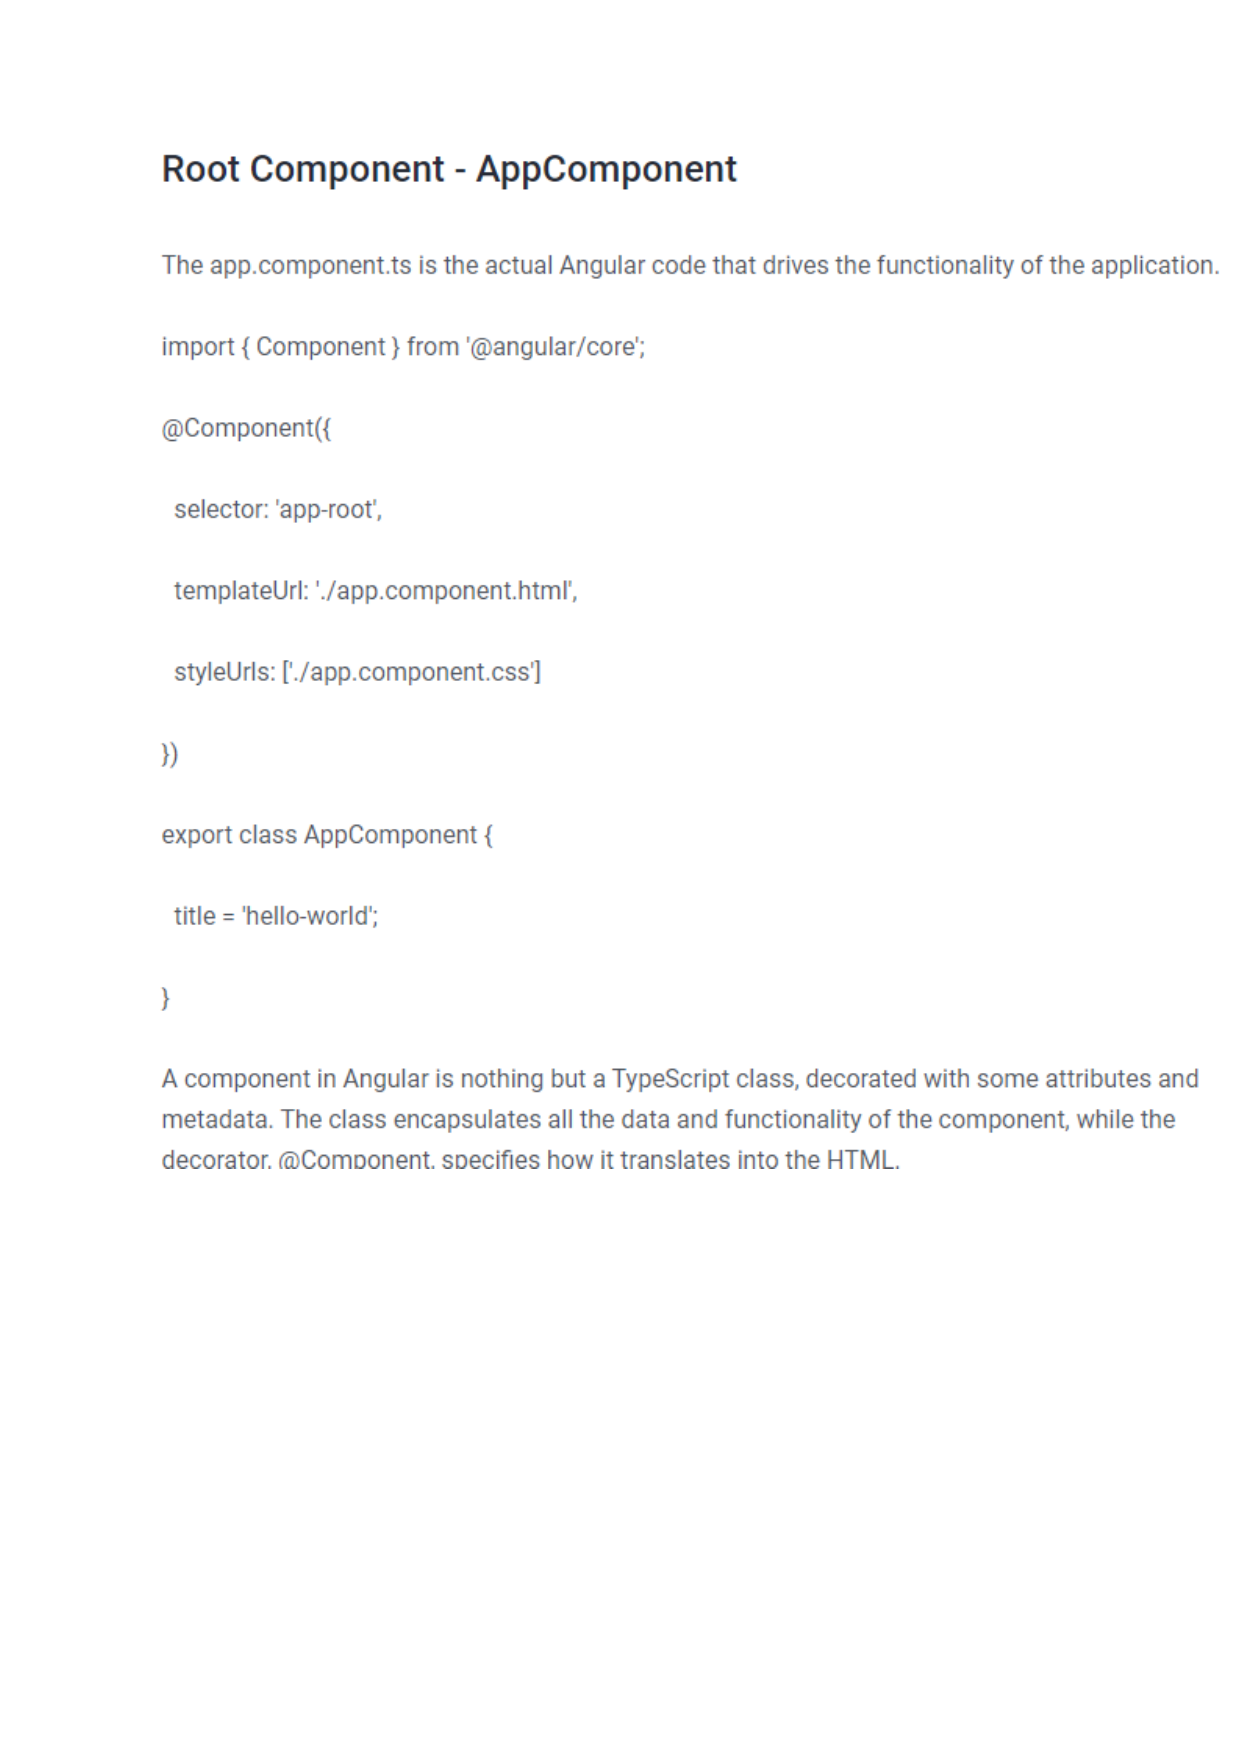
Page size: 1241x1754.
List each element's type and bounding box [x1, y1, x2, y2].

picture [150, 150, 1241, 1169]
